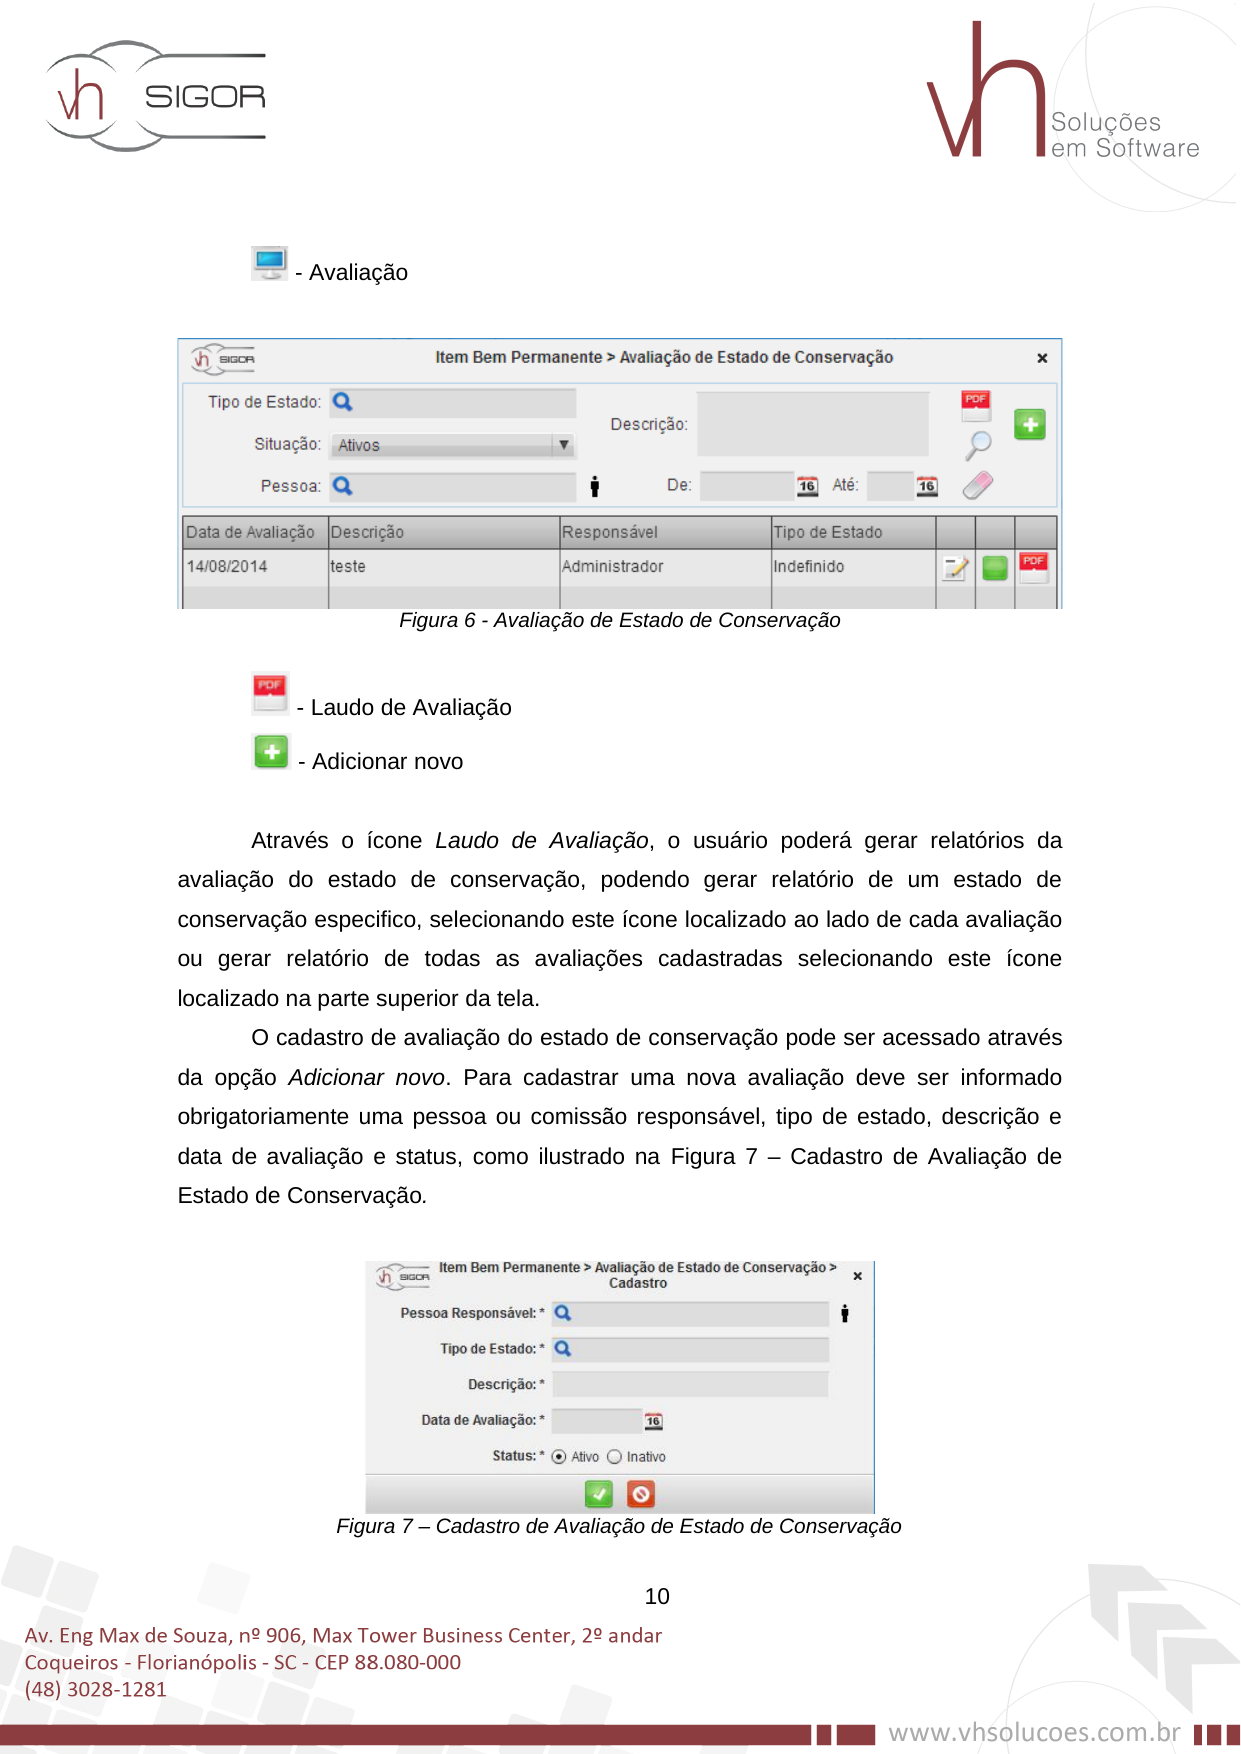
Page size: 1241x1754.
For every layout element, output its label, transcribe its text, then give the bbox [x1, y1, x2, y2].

picture [251, 246, 289, 281]
text O cadastro de avaliação do estado de conservação pode ser acessado através da opção Adicionar novo. Para cadastrar uma nova avaliação deve ser informado obrigatoriamente uma pessoa ou comissão responsável, tipo de estado, descrição e data de avaliação e status, como ilustrado na Figura 7 – Cadastro de Avaliação de Estado de Conservação. [177, 1024, 1063, 1208]
text Figura 6 - Avaliação de Estado de Conservação [177, 609, 1063, 632]
text Através o ícone Laudo de Avaliação, o usuário poderá gerar relatórios da avaliação do estado de conservação, podendo gerar relatório de um estado de conservação especifico, selecionando este ícone localizado ao lado de cada avaliação ou gerar relatório de todas as avaliações cadastradas selecionando este ícone localizado na parte superior da tela. [177, 827, 1063, 1011]
text - Laudo de Avaliação [177, 672, 1063, 720]
picture [251, 733, 292, 770]
text - Adicionar novo [177, 733, 1063, 774]
picture [177, 338, 1063, 609]
text Figura 7 – Cadastro de Avaliação de Estado de Conservação [177, 1514, 1063, 1538]
picture [45, 40, 266, 152]
picture [365, 1261, 875, 1514]
picture [251, 671, 290, 716]
picture [926, 3, 1236, 212]
picture [0, 1545, 1241, 1754]
text - Avaliação [177, 246, 1063, 286]
